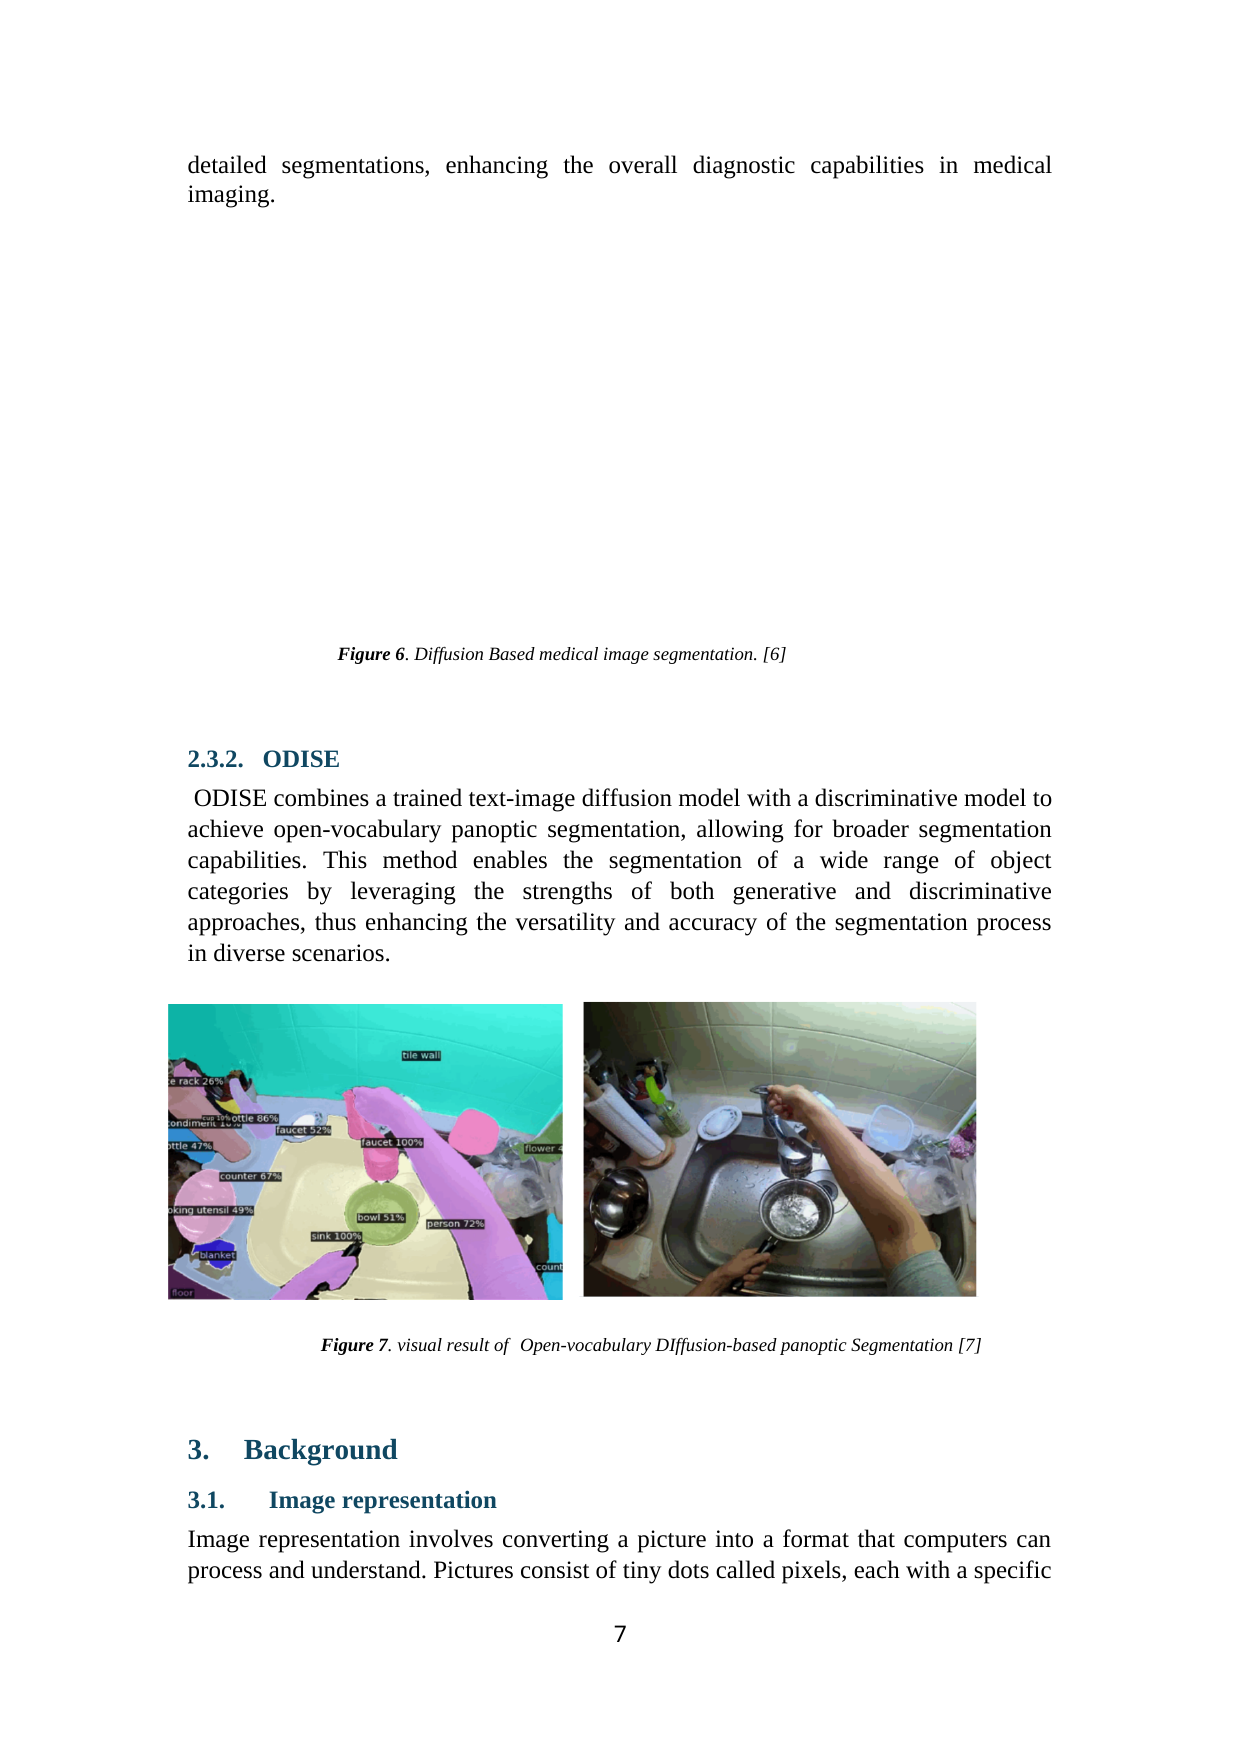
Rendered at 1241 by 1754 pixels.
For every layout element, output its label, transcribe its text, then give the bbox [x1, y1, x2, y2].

picture [579, 1001, 979, 1297]
text ODISE combines a trained text-image diffusion model with a discriminative model to achieve open-vocabulary panoptic segmentation, allowing for broader segmentation capabilities. This method enables the segmentation of a wide range of object categories by leveraging the strengths of both generative and discriminative approaches, thus enhancing the versatility and accuracy of the segmentation process in diverse scenarios. [187, 783, 1053, 967]
text Figure 6. Diffusion Based medical image segmentation. [6] [262, 642, 1053, 664]
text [187, 1524, 1053, 1584]
subtitle Image representation [187, 1485, 1053, 1514]
subtitle ODISE [187, 744, 1053, 773]
subtitle Background [187, 1432, 1053, 1466]
picture [165, 1004, 566, 1300]
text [187, 150, 1053, 207]
text Figure 7. visual result of Open-vocabulary DIffusion-based panoptic Segmentation [7] [187, 1334, 1053, 1356]
